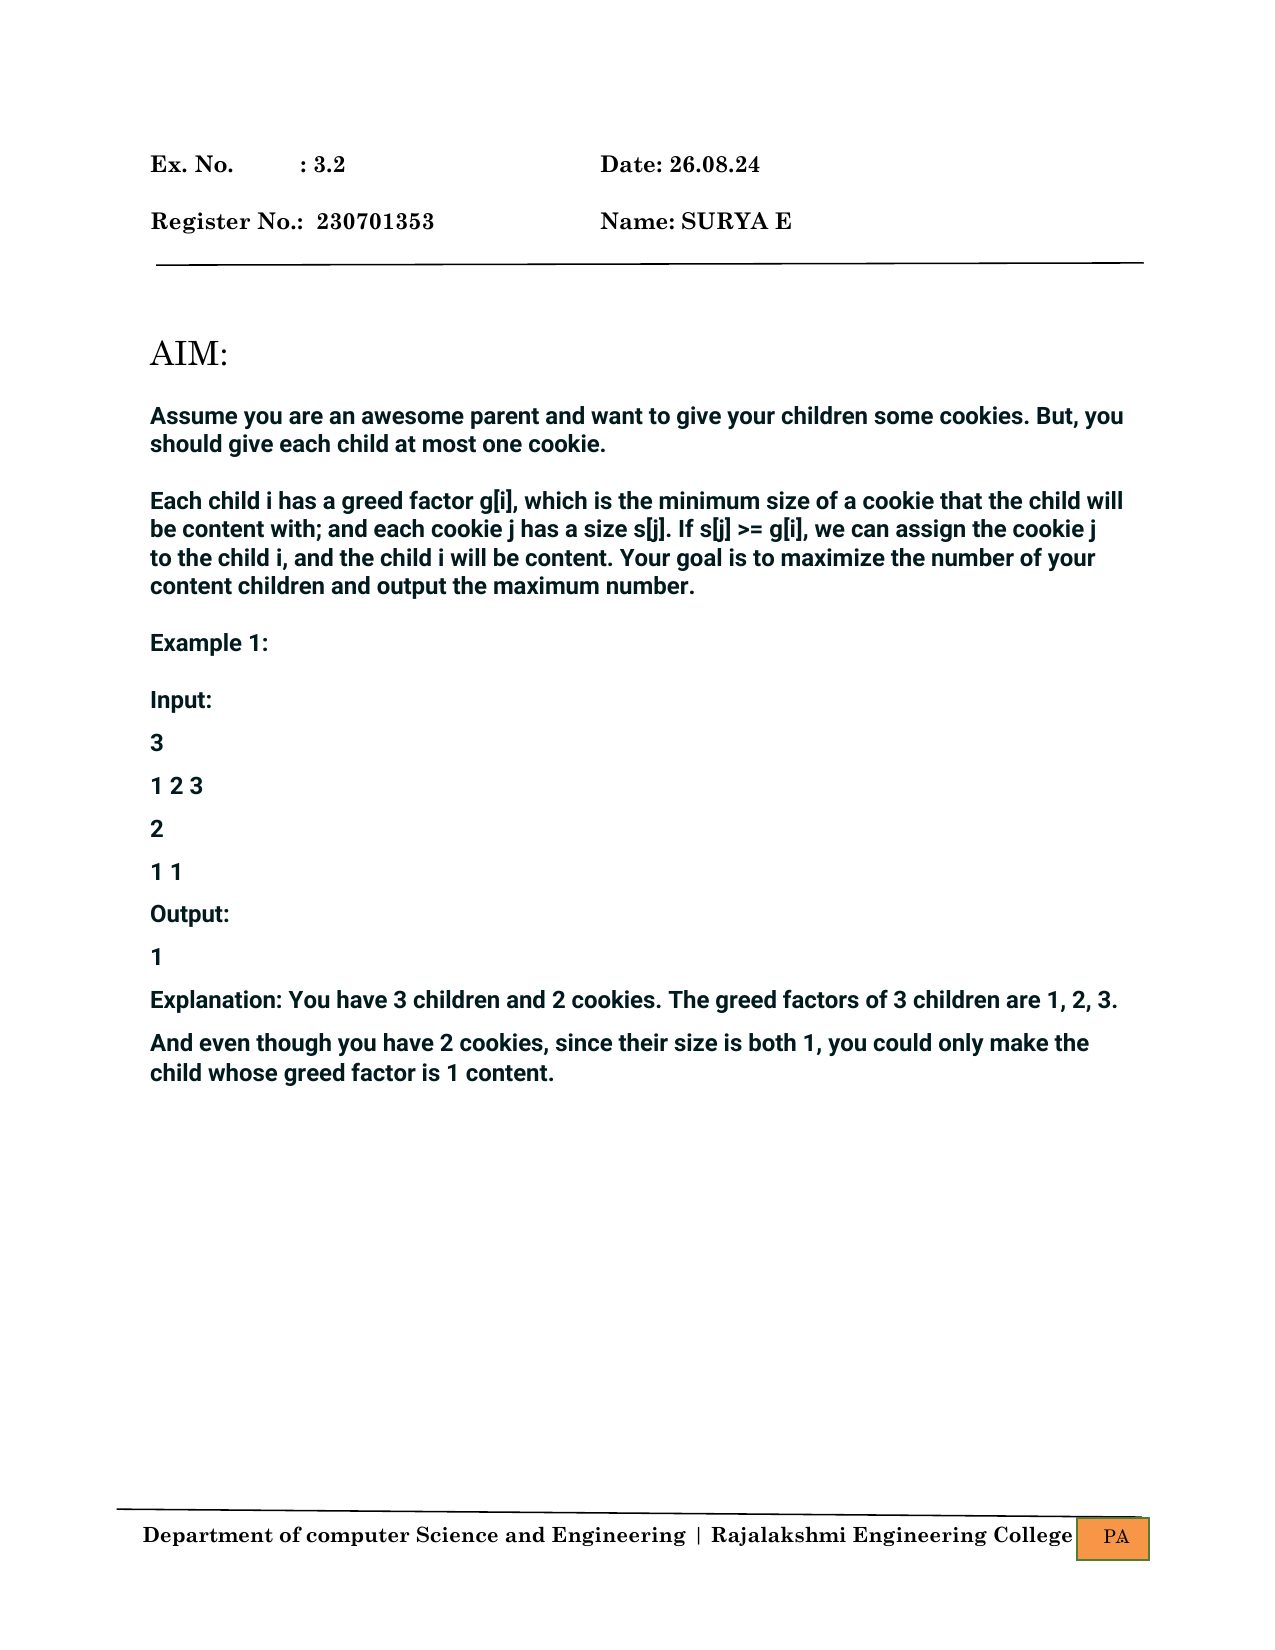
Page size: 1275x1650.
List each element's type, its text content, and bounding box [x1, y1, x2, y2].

text Register No.: 230701353 Name: SURYA E [150, 207, 1125, 234]
subtitle Input: [150, 686, 1125, 714]
text Each child i has a greed factor g[i], which is the minimum size of a cookie that the child will be content with; and each cookie j has a size s[j]. If s[j] >= g[i], we can assign the cookie j to the child i, and the child i will be content. Your goal is to maximize the number of your content children and output the maximum number. [150, 487, 1125, 600]
subtitle Output: [150, 901, 1125, 929]
text Ex. No. : 3.2 Date: 26.08.24 [150, 150, 1125, 178]
subtitle 1 2 3 [150, 772, 1125, 800]
subtitle 1 1 [150, 858, 1125, 886]
subtitle 1 [150, 943, 1125, 971]
text Example 1: [150, 629, 1125, 657]
subtitle And even though you have 2 cookies, since their size is both 1, you could only make the child whose greed factor is 1 content. [150, 1029, 1125, 1087]
subtitle 2 [150, 815, 1125, 843]
text Assume you are an awesome parent and want to give your children some cookies. But, you should give each child at most one cookie. [150, 402, 1125, 458]
subtitle Explanation: You have 3 children and 2 cookies. The greed factors of 3 children are 1, 2, 3. [150, 986, 1125, 1014]
subtitle 3 [150, 729, 1125, 757]
text AIM: [150, 333, 1125, 373]
